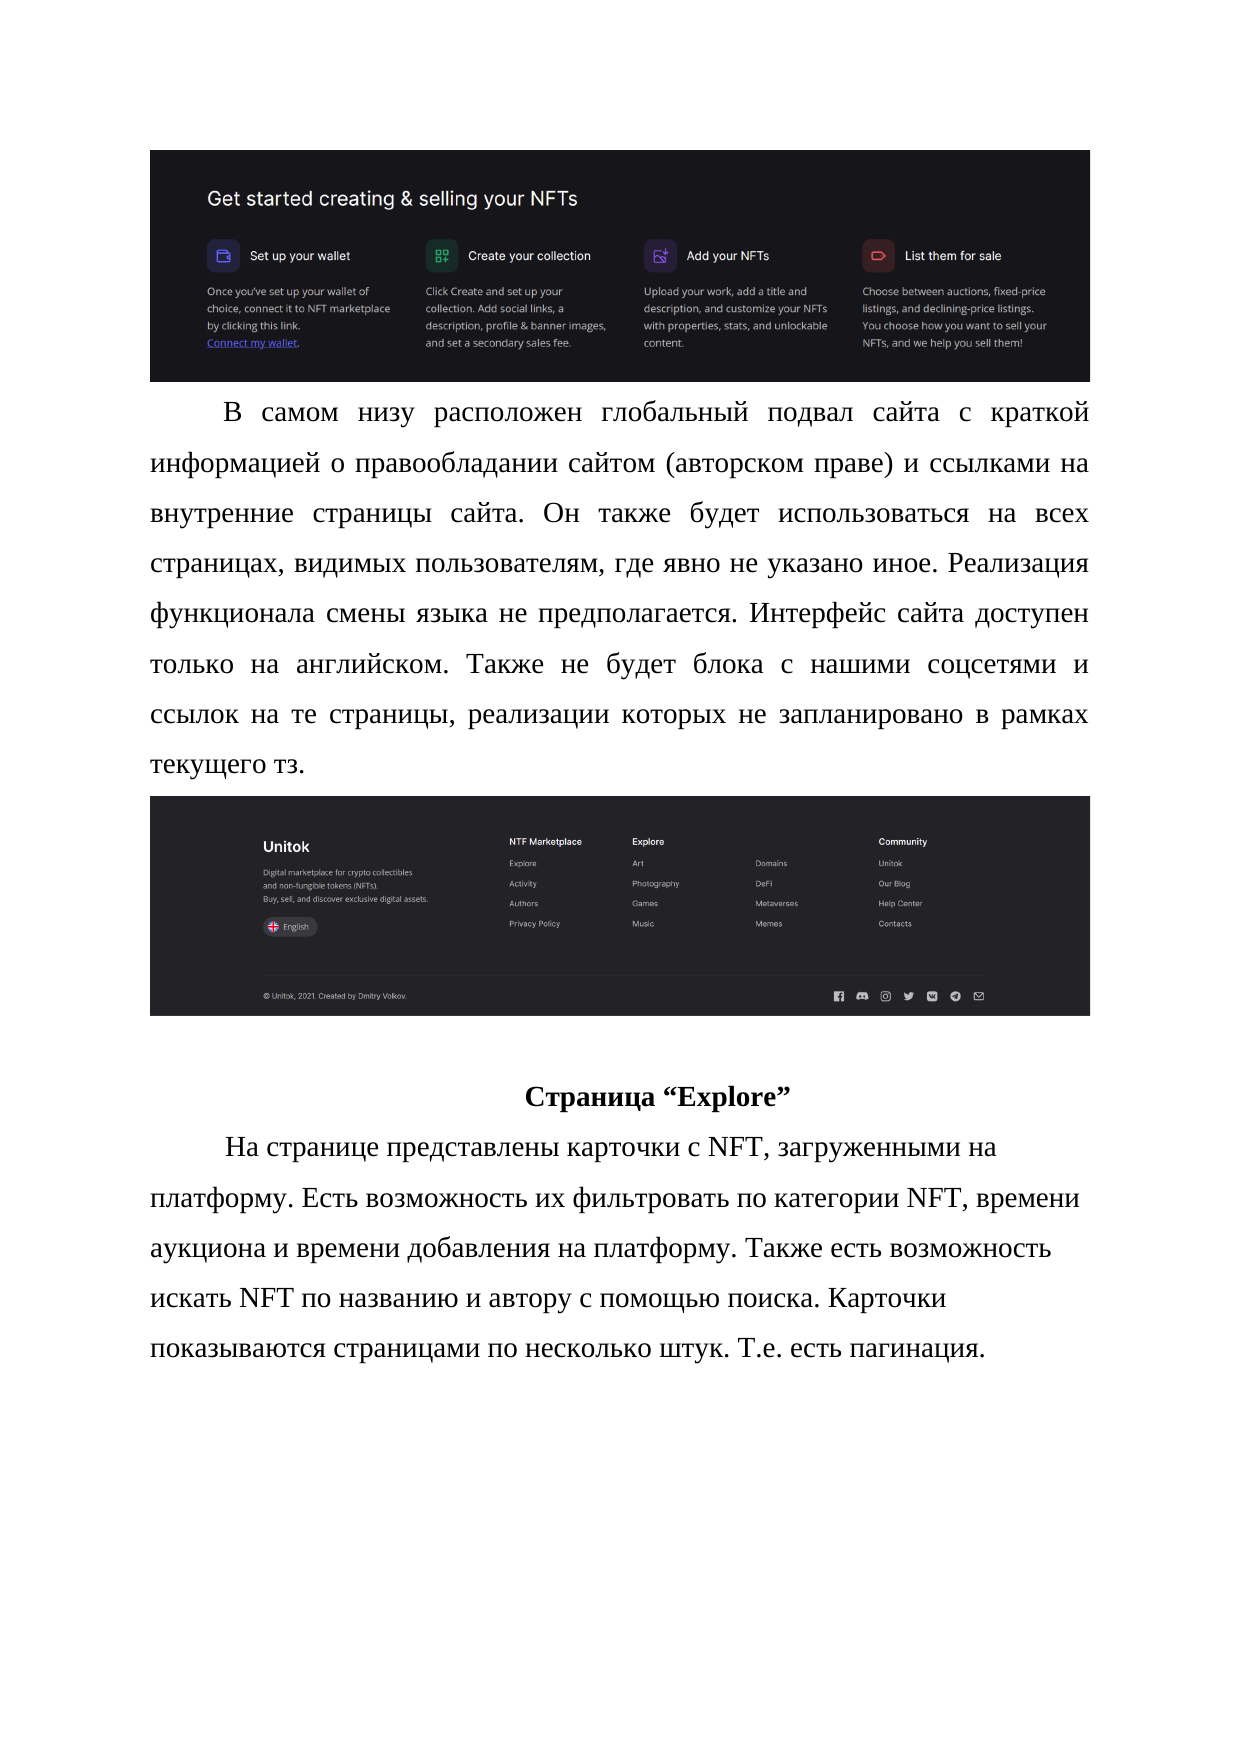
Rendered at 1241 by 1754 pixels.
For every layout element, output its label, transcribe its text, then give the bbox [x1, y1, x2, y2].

text Страница “Explore” [150, 1079, 1090, 1113]
text На странице представлены карточки с NFT, загруженными на платформу. Есть возможность их фильтровать по категории NFT, времени аукциона и времени добавления на платформу. Также есть возможность искать NFT по названию и автору с помощью поиска. Карточки показываются страницами по несколько штук. Т.е. есть пагинация. [150, 1129, 1090, 1364]
text В самом низу расположен глобальный подвал сайта с краткой информацией о правообладании сайтом (авторском праве) и ссылками на внутренние страницы сайта. Он также будет использоваться на всех страницах, видимых пользователям, где явно не указано иное. Реализация функционала смены языка не предполагается. Интерфейс сайта доступен только на английском. Также не будет блока с нашими соцсетями и ссылок на те страницы, реализации которых не запланировано в рамках текущего тз. [150, 394, 1090, 780]
picture [150, 796, 1091, 1016]
picture [150, 150, 1091, 382]
